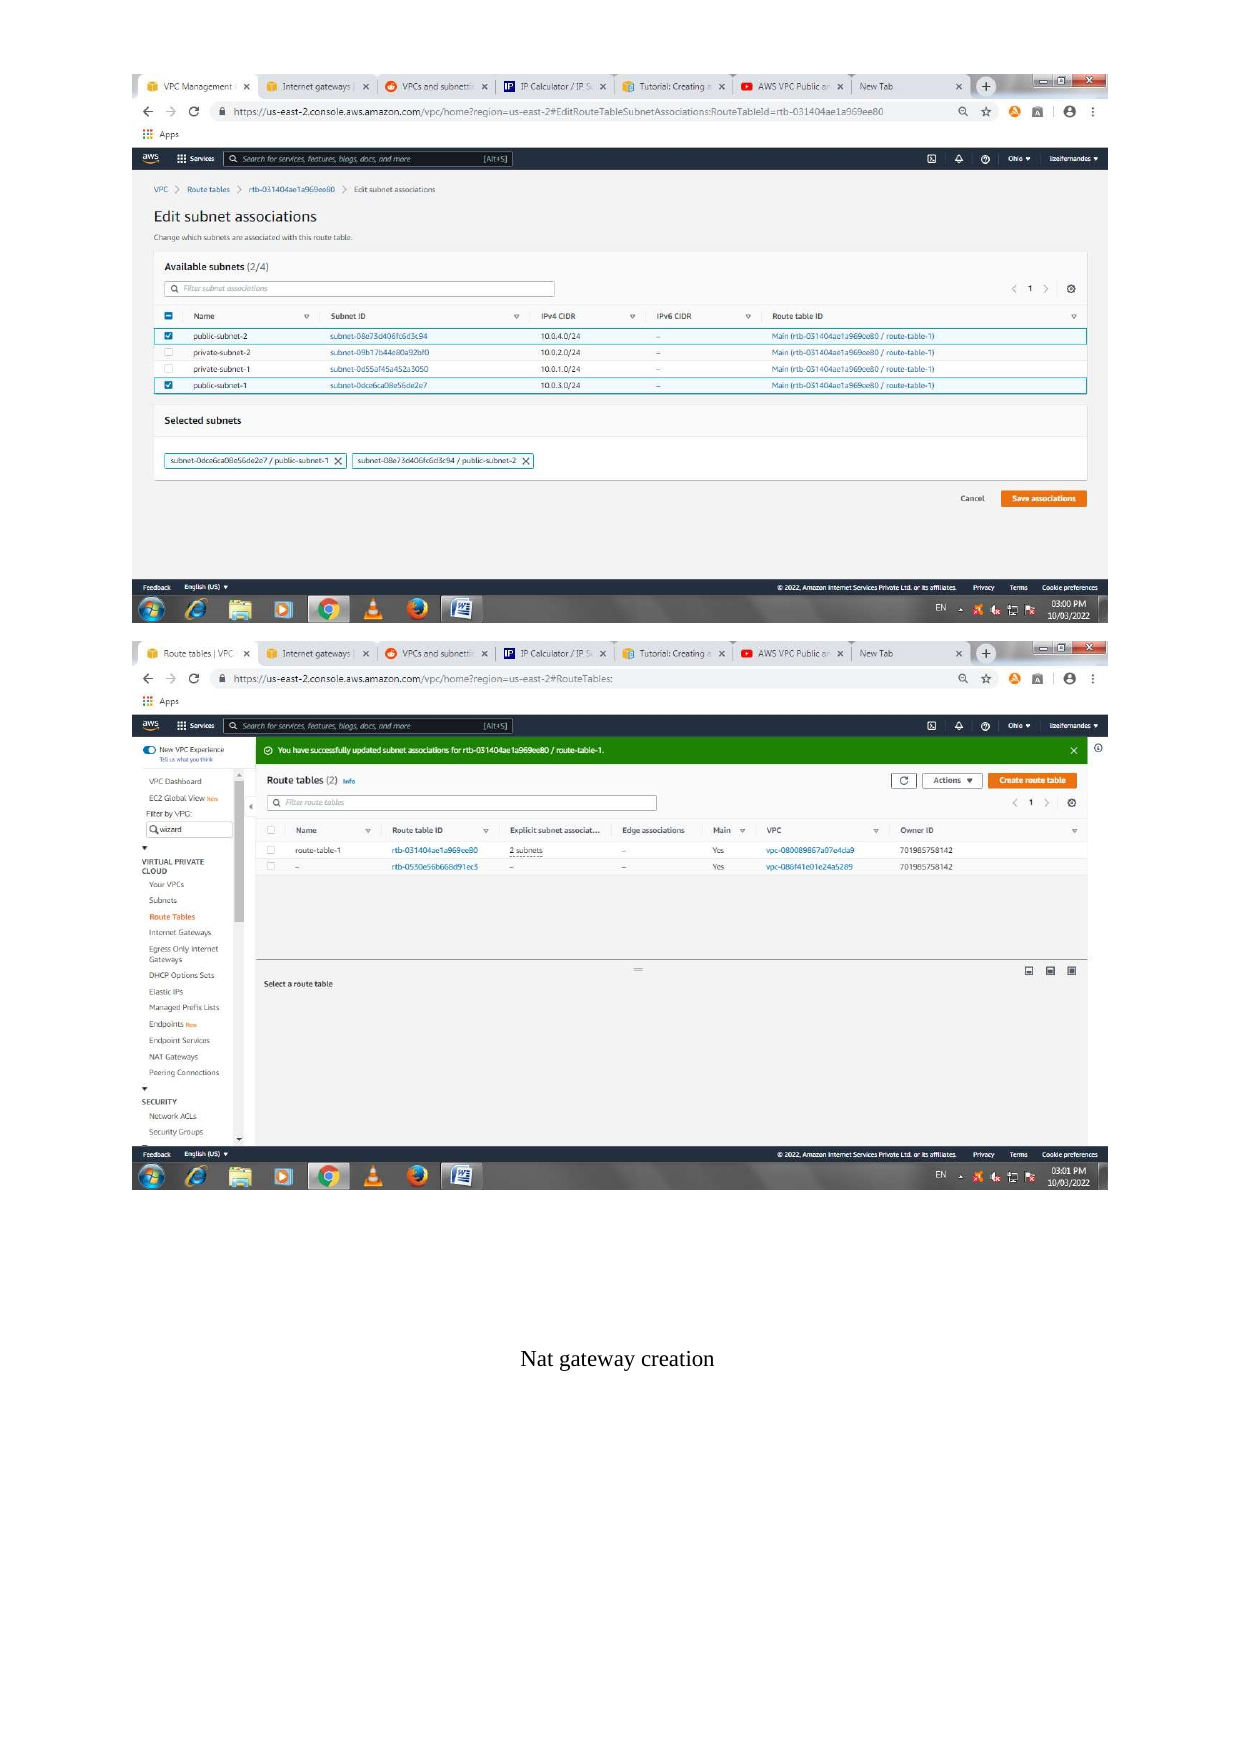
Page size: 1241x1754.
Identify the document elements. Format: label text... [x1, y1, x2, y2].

picture [132, 74, 1108, 623]
text Nat gateway creation [520, 1345, 1171, 1371]
picture [132, 641, 1108, 1190]
